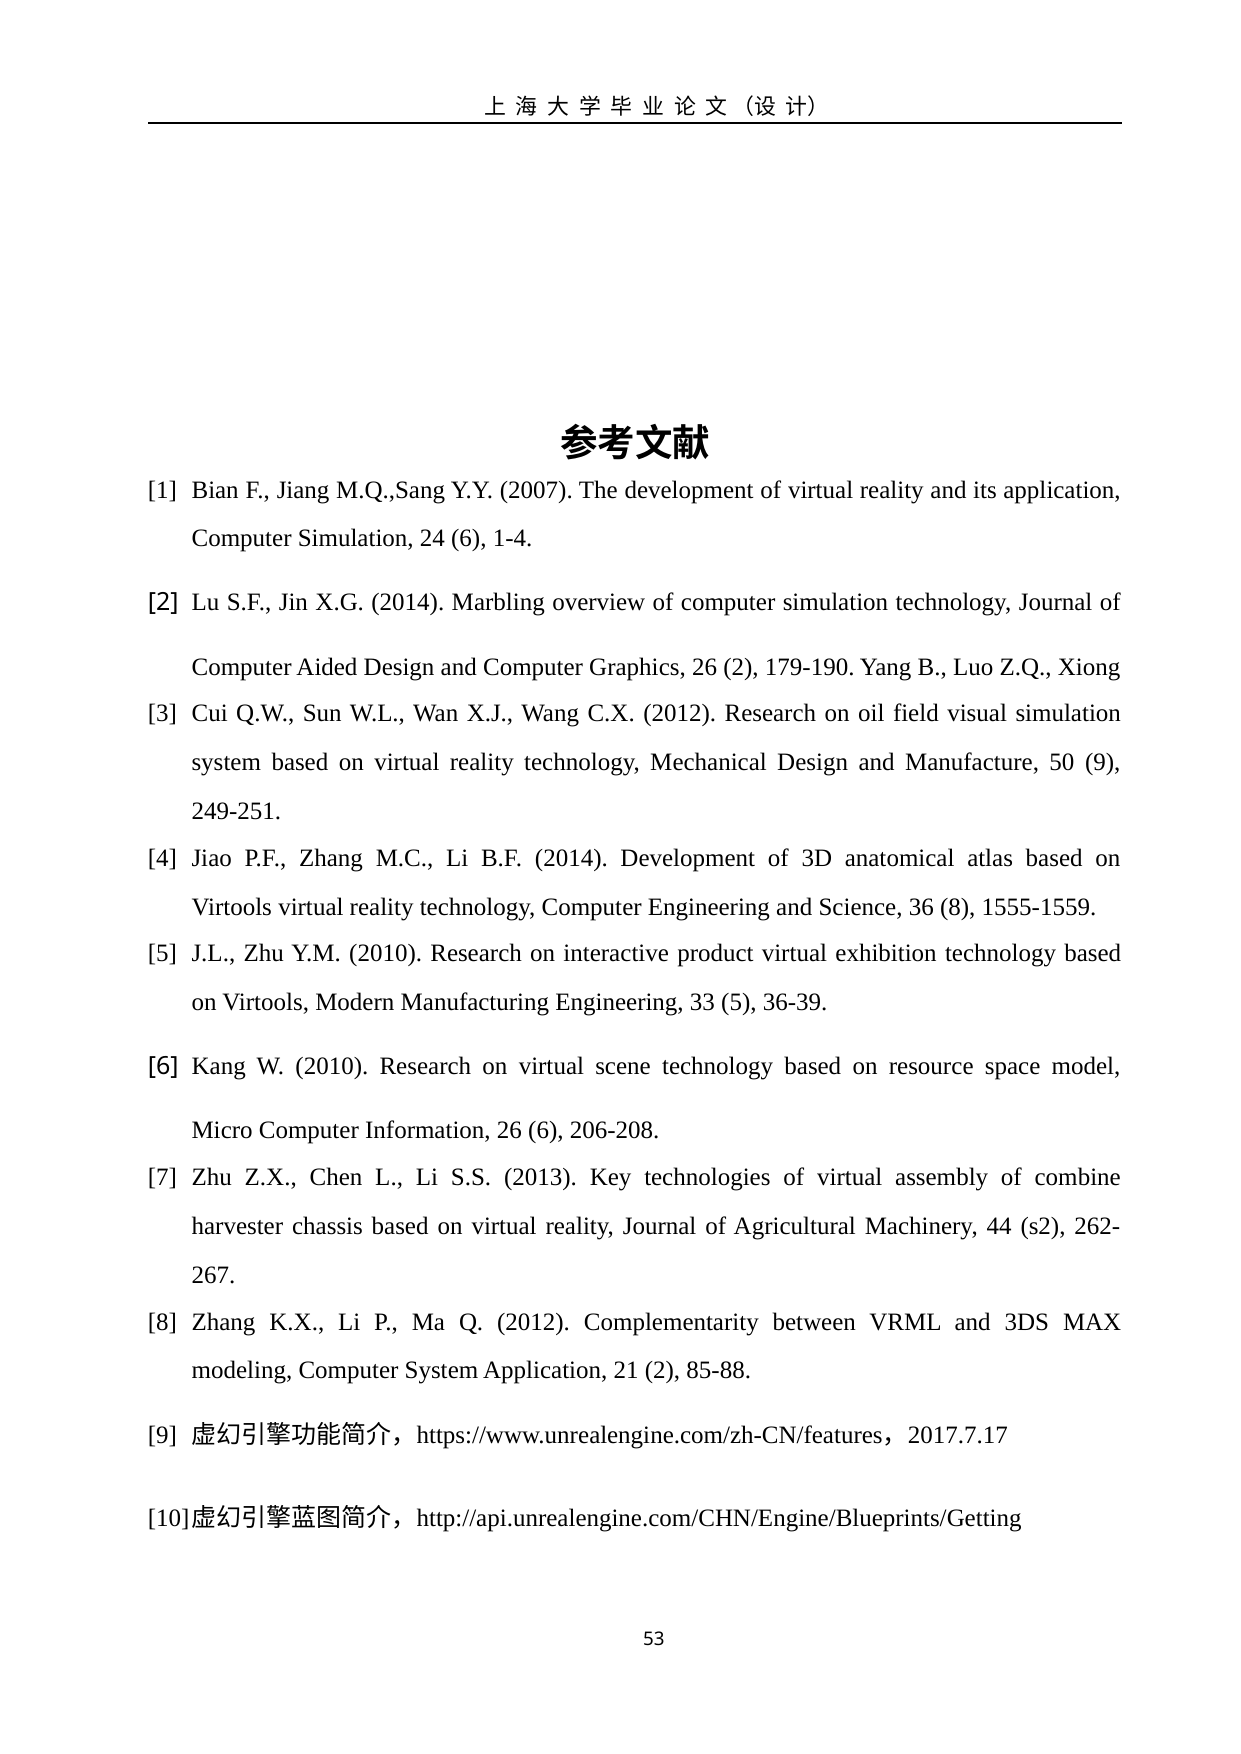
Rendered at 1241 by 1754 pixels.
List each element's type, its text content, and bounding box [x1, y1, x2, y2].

list Bian F., Jiang M.Q.,Sang Y.Y. (2007). The development of virtual reality and its application, Computer Simulation, 24 (6), 1-4. [148, 473, 1122, 554]
list 虚幻引擎蓝图简介，http://api.unrealengine.com/CHN/Engine/Blueprints/Getting [148, 1483, 1122, 1548]
list Zhang K.X., Li P., Ma Q. (2012). Complementarity between VRML and 3DS MAX modeling, Computer System Application, 21 (2), 85-88. [148, 1305, 1122, 1386]
list Jiao P.F., Zhang M.C., Li B.F. (2014). Development of 3D anatomical atlas based on Virtools virtual reality technology, Computer Engineering and Science, 36 (8), 1555-1559. [148, 841, 1122, 922]
list Cui Q.W., Sun W.L., Wan X.J., Wang C.X. (2012). Research on oil field visual simulation system based on virtual reality technology, Mechanical Design and Manufacture, 50 (9), 249-251. [148, 697, 1122, 827]
list Zhu Z.X., Chen L., Li S.S. (2013). Key technologies of virtual assembly of combine harvester chassis based on virtual reality, Journal of Agricultural Machinery, 44 (s2), 262-267. [148, 1160, 1122, 1290]
list 虚幻引擎功能简介，https://www.unrealengine.com/zh-CN/features，2017.7.17 [148, 1400, 1122, 1465]
list J.L., Zhu Y.M. (2010). Research on interactive product virtual exhibition technology based on Virtools, Modern Manufacturing Engineering, 33 (5), 36-39. [148, 937, 1122, 1018]
list Lu S.F., Jin X.G. (2014). Marbling overview of computer simulation technology, Journal of Computer Aided Design and Computer Graphics, 26 (2), 179-190. Yang B., Luo Z.Q., Xiong [148, 568, 1122, 682]
list Kang W. (2010). Research on virtual scene technology based on resource space model, Micro Computer Information, 26 (6), 206-208. [148, 1032, 1122, 1146]
subtitle 参考文献 [148, 408, 1122, 473]
